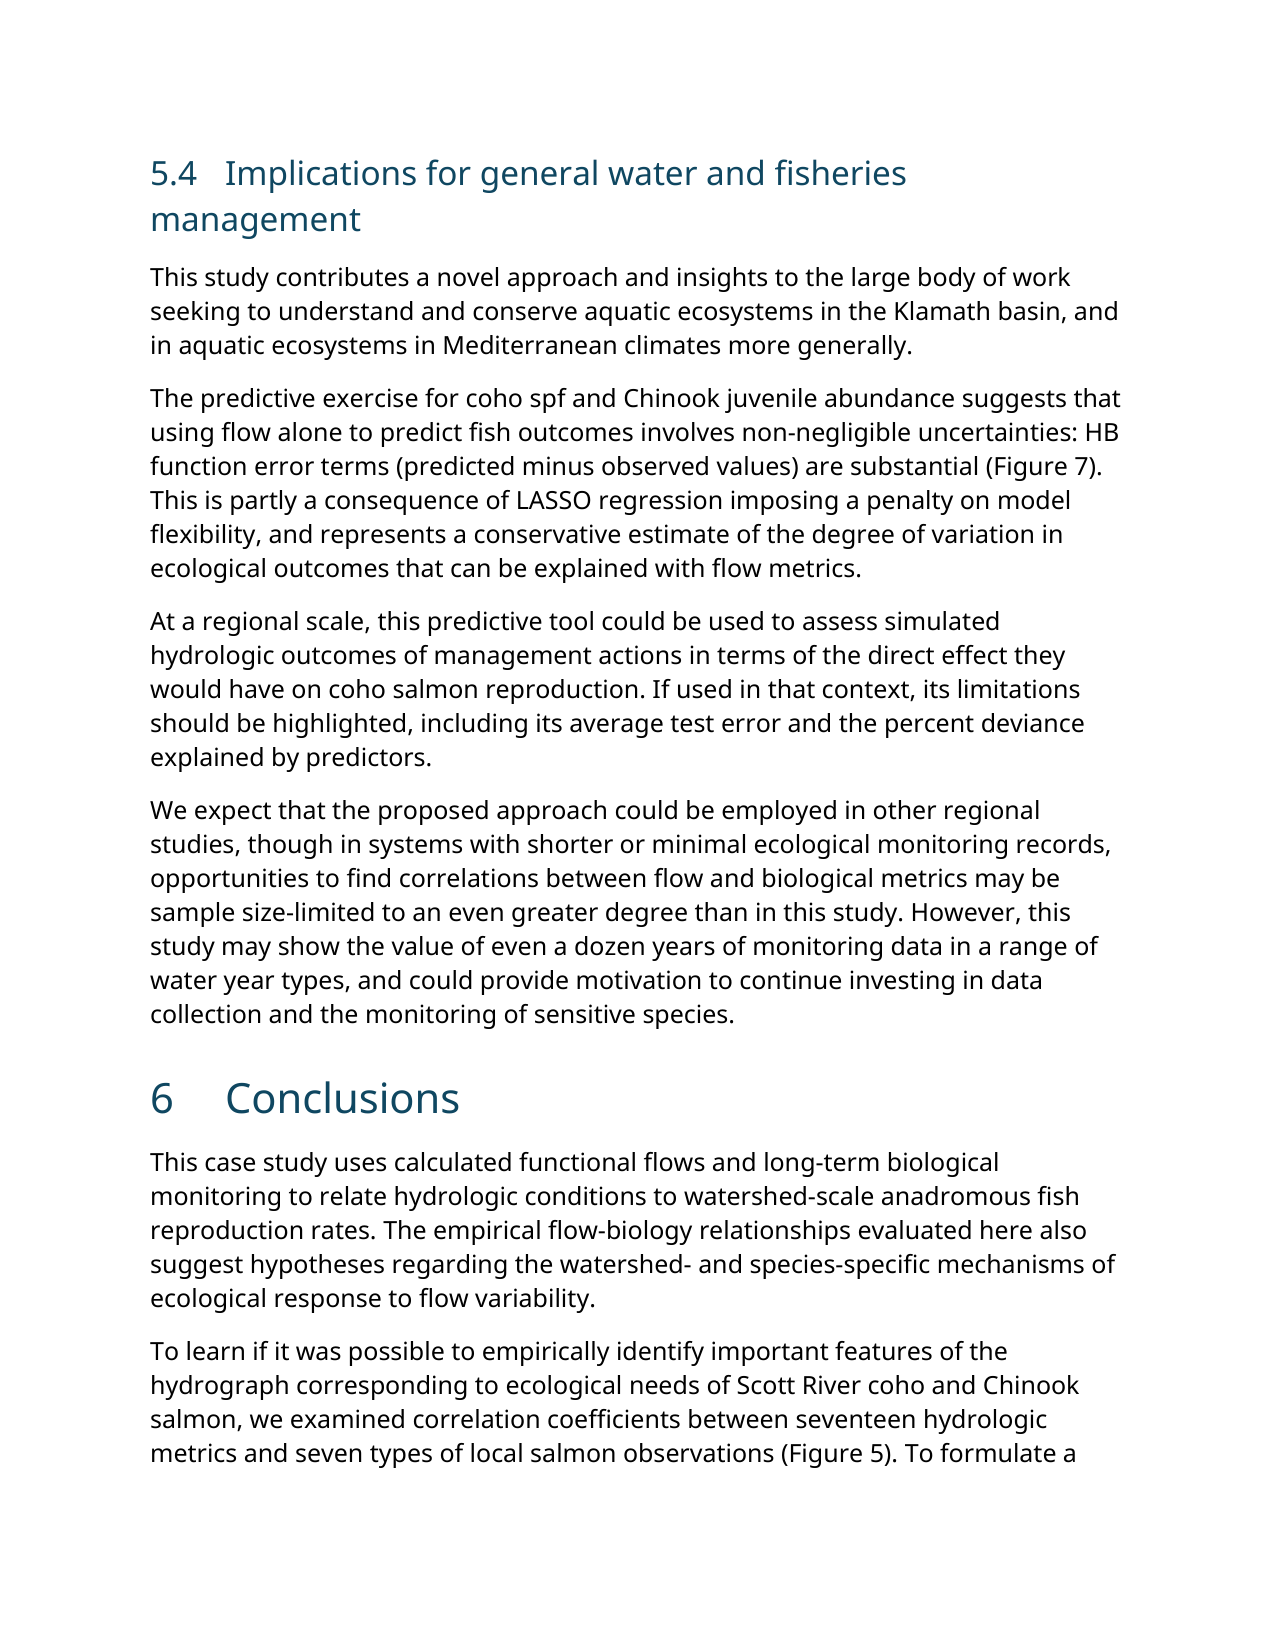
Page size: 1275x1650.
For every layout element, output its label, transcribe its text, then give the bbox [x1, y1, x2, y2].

text At a regional scale, this predictive tool could be used to assess simulated hydrologic outcomes of management actions in terms of the direct effect they would have on coho salmon reproduction. If used in that context, its limitations should be highlighted, including its average test error and the percent deviance explained by predictors. [150, 604, 1125, 774]
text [150, 1333, 1125, 1469]
text This case study uses calculated functional flows and long-term biological monitoring to relate hydrologic conditions to watershed-scale anadromous fish reproduction rates. The empirical flow-biology relationships evaluated here also suggest hypotheses regarding the watershed- and species-specific mechanisms of ecological response to flow variability. [150, 1144, 1125, 1314]
subtitle 5.4 Implications for general water and fisheries management [150, 150, 1125, 241]
text We expect that the proposed approach could be employed in other regional studies, though in systems with shorter or minimal ecological monitoring records, opportunities to find correlations between flow and biological metrics may be sample size-limited to an even greater degree than in this study. However, this study may show the value of even a dozen years of monitoring data in a range of water year types, and could provide motivation to continue investing in data collection and the monitoring of sensitive species. [150, 793, 1125, 1031]
text The predictive exercise for coho spf and Chinook juvenile abundance suggests that using flow alone to predict fish outcomes involves non-negligible uncertainties: HB function error terms (predicted minus observed values) are substantial (Figure 7). This is partly a consequence of LASSO regression imposing a penalty on model flexibility, and represents a conservative estimate of the degree of variation in ecological outcomes that can be explained with flow metrics. [150, 381, 1125, 585]
text This study contributes a novel approach and insights to the large body of work seeking to understand and conserve aquatic ecosystems in the Klamath basin, and in aquatic ecosystems in Mediterranean climates more generally. [150, 259, 1125, 362]
subtitle 6 Conclusions [150, 1069, 1125, 1125]
